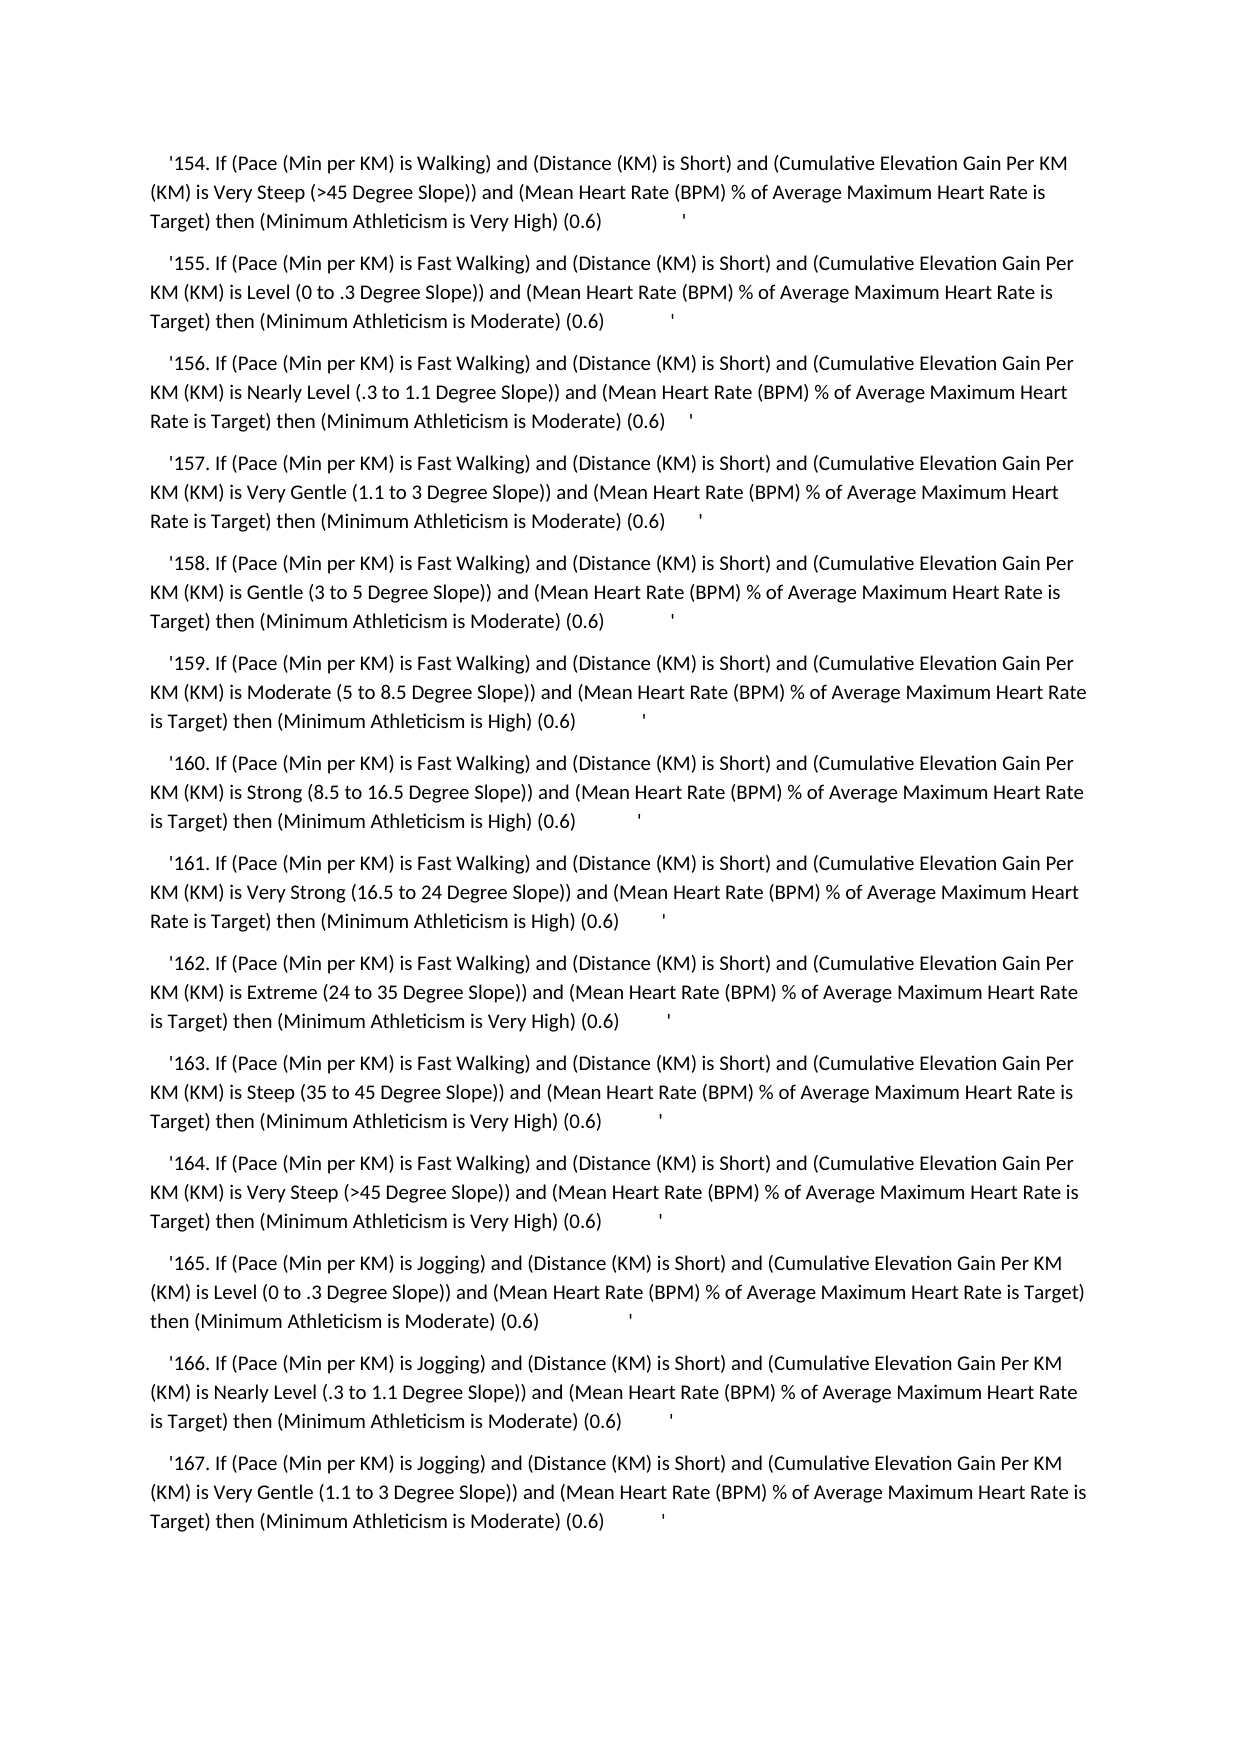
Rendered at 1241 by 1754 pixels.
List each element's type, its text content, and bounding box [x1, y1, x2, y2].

text '159. If (Pace (Min per KM) is Fast Walking) and (Distance (KM) is Short) and (Cumulative Elevation Gain Per KM (KM) is Moderate (5 to 8.5 Degree Slope)) and (Mean Heart Rate (BPM) % of Average Maximum Heart Rate is Target) then (Minimum Athleticism is High) (0.6) ' [150, 650, 1090, 734]
text '156. If (Pace (Min per KM) is Fast Walking) and (Distance (KM) is Short) and (Cumulative Elevation Gain Per KM (KM) is Nearly Level (.3 to 1.1 Degree Slope)) and (Mean Heart Rate (BPM) % of Average Maximum Heart Rate is Target) then (Minimum Athleticism is Moderate) (0.6) ' [150, 350, 1090, 434]
text '163. If (Pace (Min per KM) is Fast Walking) and (Distance (KM) is Short) and (Cumulative Elevation Gain Per KM (KM) is Steep (35 to 45 Degree Slope)) and (Mean Heart Rate (BPM) % of Average Maximum Heart Rate is Target) then (Minimum Athleticism is Very High) (0.6) ' [150, 1050, 1090, 1134]
text '165. If (Pace (Min per KM) is Jogging) and (Distance (KM) is Short) and (Cumulative Elevation Gain Per KM (KM) is Level (0 to .3 Degree Slope)) and (Mean Heart Rate (BPM) % of Average Maximum Heart Rate is Target) then (Minimum Athleticism is Moderate) (0.6) ' [150, 1250, 1090, 1334]
text '162. If (Pace (Min per KM) is Fast Walking) and (Distance (KM) is Short) and (Cumulative Elevation Gain Per KM (KM) is Extreme (24 to 35 Degree Slope)) and (Mean Heart Rate (BPM) % of Average Maximum Heart Rate is Target) then (Minimum Athleticism is Very High) (0.6) ' [150, 950, 1090, 1034]
text '161. If (Pace (Min per KM) is Fast Walking) and (Distance (KM) is Short) and (Cumulative Elevation Gain Per KM (KM) is Very Strong (16.5 to 24 Degree Slope)) and (Mean Heart Rate (BPM) % of Average Maximum Heart Rate is Target) then (Minimum Athleticism is High) (0.6) ' [150, 850, 1090, 934]
text '167. If (Pace (Min per KM) is Jogging) and (Distance (KM) is Short) and (Cumulative Elevation Gain Per KM (KM) is Very Gentle (1.1 to 3 Degree Slope)) and (Mean Heart Rate (BPM) % of Average Maximum Heart Rate is Target) then (Minimum Athleticism is Moderate) (0.6) ' [150, 1450, 1090, 1534]
text '157. If (Pace (Min per KM) is Fast Walking) and (Distance (KM) is Short) and (Cumulative Elevation Gain Per KM (KM) is Very Gentle (1.1 to 3 Degree Slope)) and (Mean Heart Rate (BPM) % of Average Maximum Heart Rate is Target) then (Minimum Athleticism is Moderate) (0.6) ' [150, 450, 1090, 534]
text '158. If (Pace (Min per KM) is Fast Walking) and (Distance (KM) is Short) and (Cumulative Elevation Gain Per KM (KM) is Gentle (3 to 5 Degree Slope)) and (Mean Heart Rate (BPM) % of Average Maximum Heart Rate is Target) then (Minimum Athleticism is Moderate) (0.6) ' [150, 550, 1090, 634]
text '155. If (Pace (Min per KM) is Fast Walking) and (Distance (KM) is Short) and (Cumulative Elevation Gain Per KM (KM) is Level (0 to .3 Degree Slope)) and (Mean Heart Rate (BPM) % of Average Maximum Heart Rate is Target) then (Minimum Athleticism is Moderate) (0.6) ' [150, 250, 1090, 334]
text '160. If (Pace (Min per KM) is Fast Walking) and (Distance (KM) is Short) and (Cumulative Elevation Gain Per KM (KM) is Strong (8.5 to 16.5 Degree Slope)) and (Mean Heart Rate (BPM) % of Average Maximum Heart Rate is Target) then (Minimum Athleticism is High) (0.6) ' [150, 750, 1090, 834]
text '164. If (Pace (Min per KM) is Fast Walking) and (Distance (KM) is Short) and (Cumulative Elevation Gain Per KM (KM) is Very Steep (>45 Degree Slope)) and (Mean Heart Rate (BPM) % of Average Maximum Heart Rate is Target) then (Minimum Athleticism is Very High) (0.6) ' [150, 1150, 1090, 1234]
text '166. If (Pace (Min per KM) is Jogging) and (Distance (KM) is Short) and (Cumulative Elevation Gain Per KM (KM) is Nearly Level (.3 to 1.1 Degree Slope)) and (Mean Heart Rate (BPM) % of Average Maximum Heart Rate is Target) then (Minimum Athleticism is Moderate) (0.6) ' [150, 1350, 1090, 1434]
text '154. If (Pace (Min per KM) is Walking) and (Distance (KM) is Short) and (Cumulative Elevation Gain Per KM (KM) is Very Steep (>45 Degree Slope)) and (Mean Heart Rate (BPM) % of Average Maximum Heart Rate is Target) then (Minimum Athleticism is Very High) (0.6) ' [150, 150, 1090, 234]
